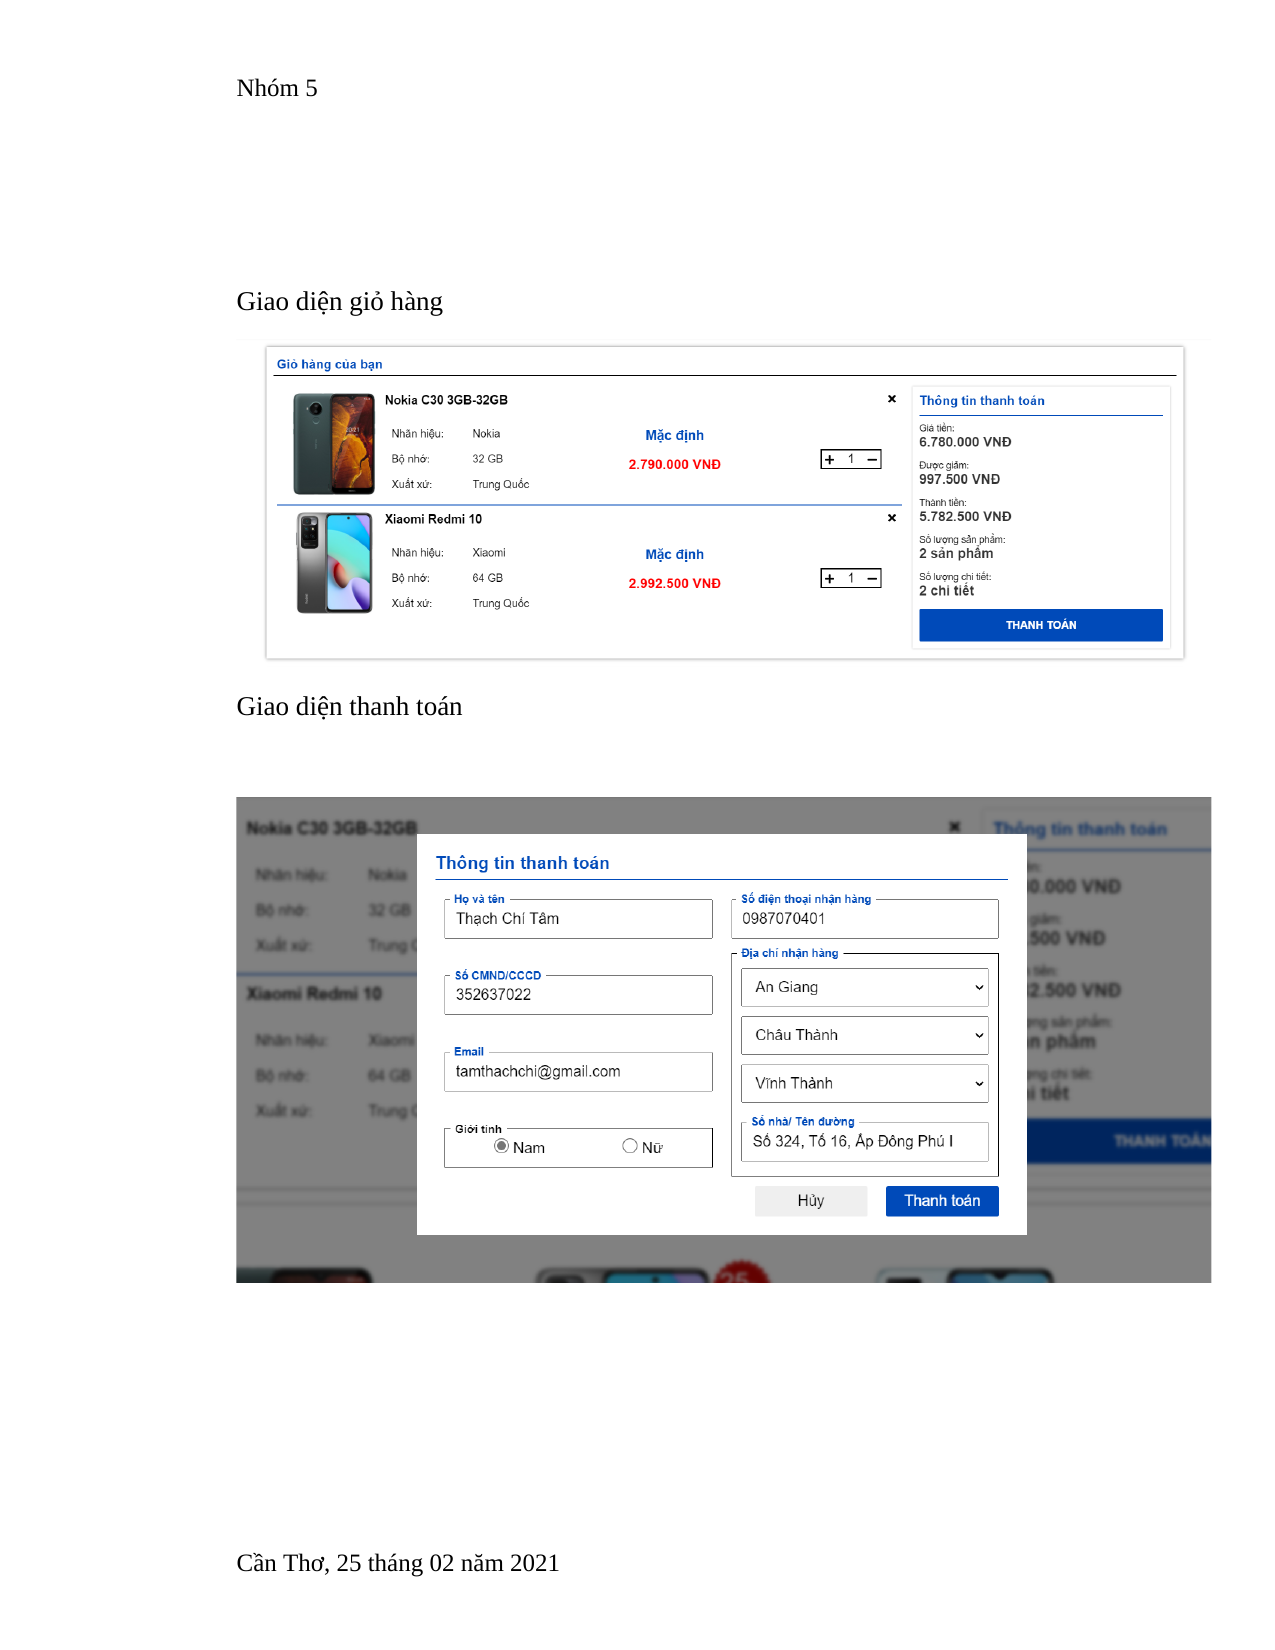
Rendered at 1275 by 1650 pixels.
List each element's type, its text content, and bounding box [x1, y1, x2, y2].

text Giao diện giỏ hàng [207, 285, 1157, 316]
text Giao diện thanh toán [207, 690, 1157, 721]
picture [236, 339, 1212, 667]
picture [236, 797, 1212, 1283]
